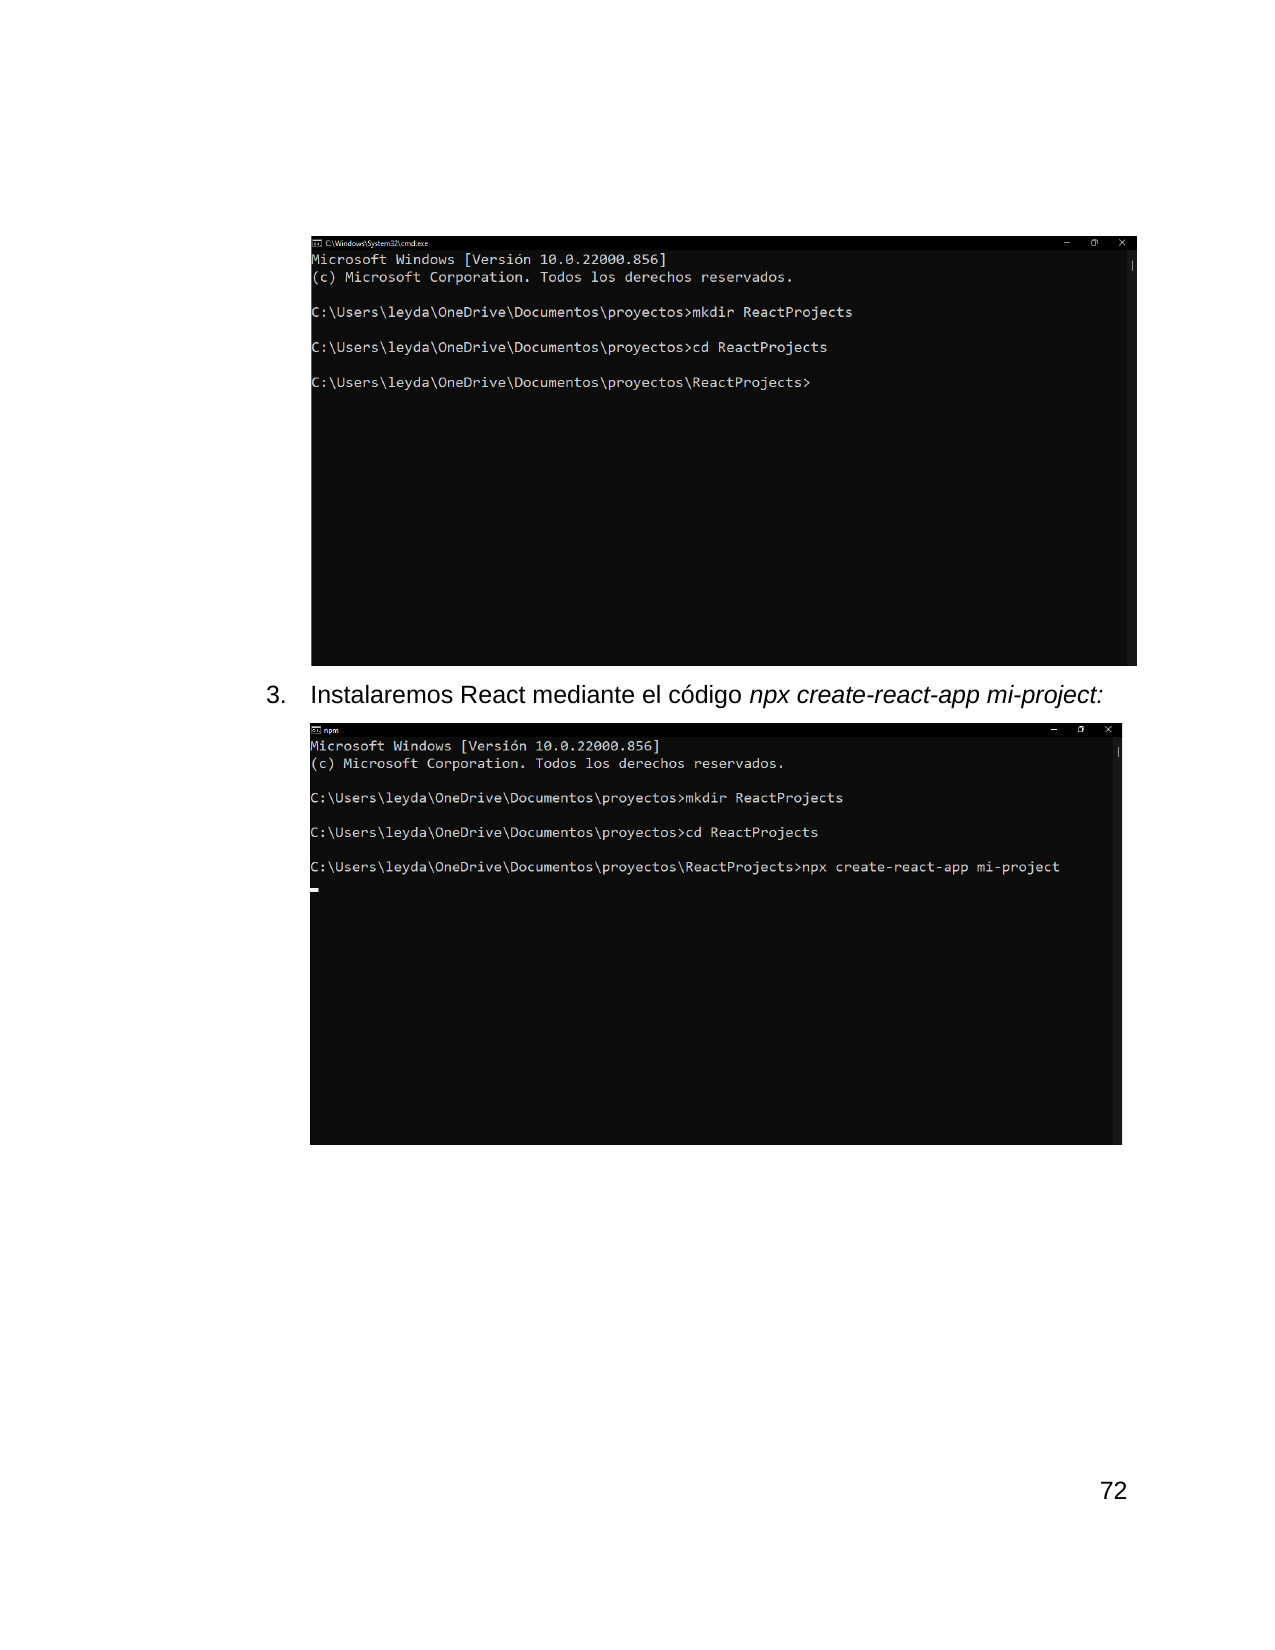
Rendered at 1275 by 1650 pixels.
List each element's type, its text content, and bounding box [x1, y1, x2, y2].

picture [310, 723, 1123, 1145]
picture [311, 236, 1137, 666]
list Instalaremos React mediante el código npx create-react-app mi-project: [266, 680, 1127, 709]
